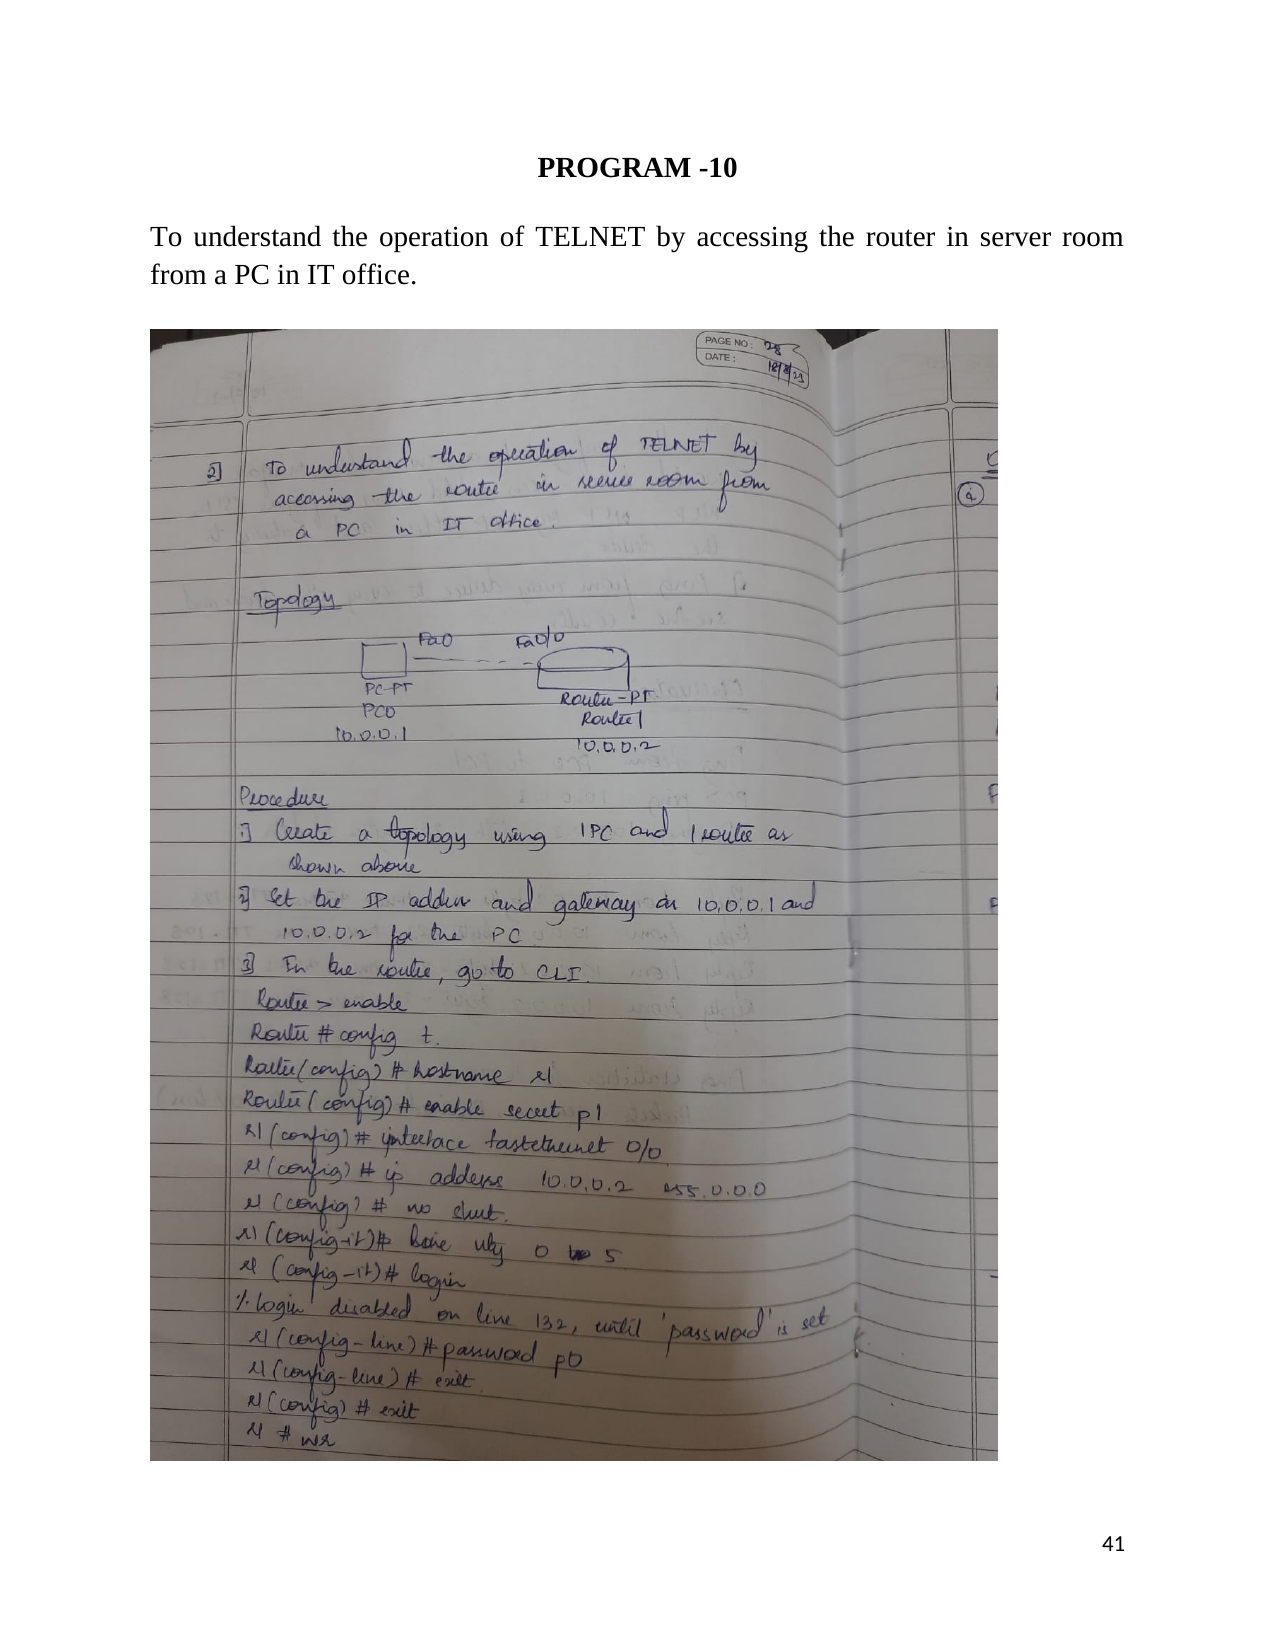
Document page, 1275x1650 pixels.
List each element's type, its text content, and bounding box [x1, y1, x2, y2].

picture [150, 329, 998, 1461]
text PROGRAM -10 [150, 150, 1125, 183]
text To understand the operation of TELNET by accessing the router in server room from a PC in IT office. [150, 219, 1125, 291]
